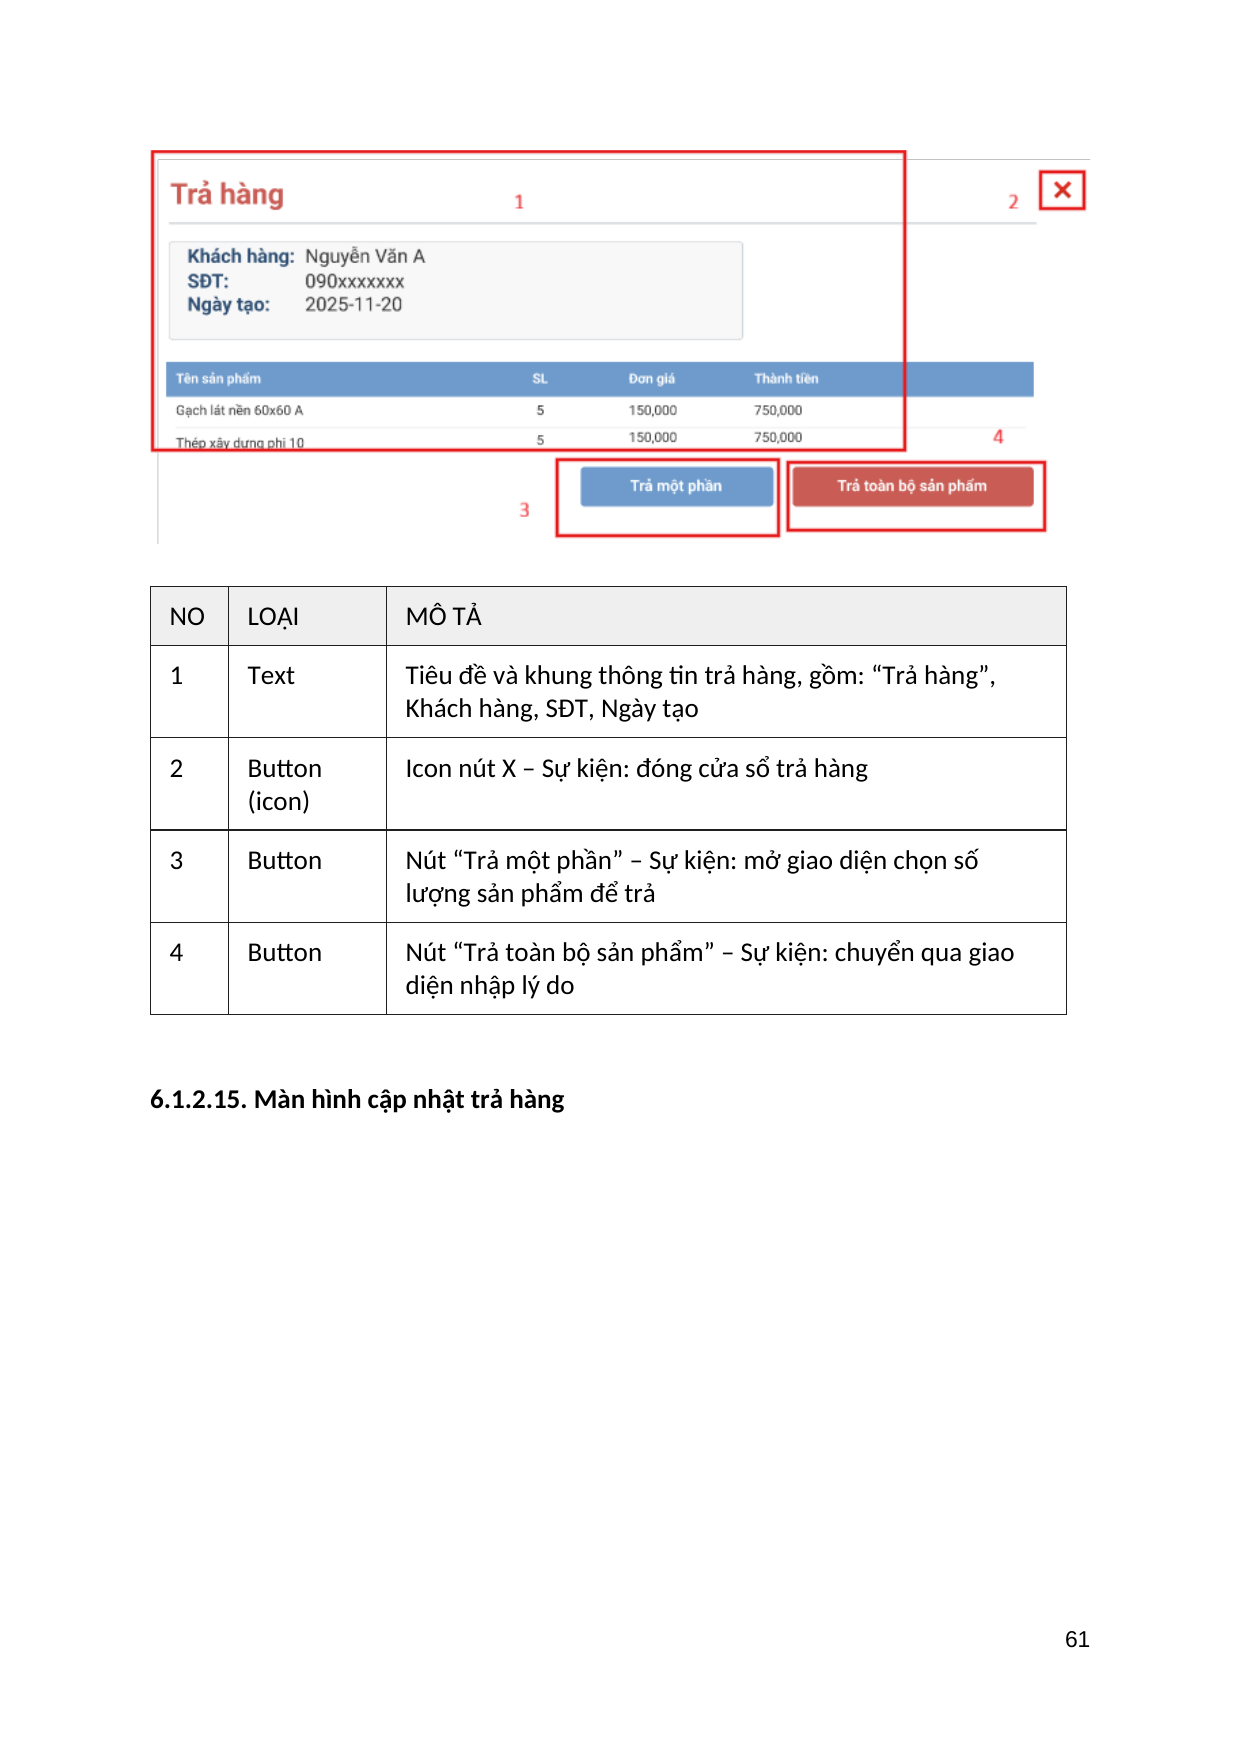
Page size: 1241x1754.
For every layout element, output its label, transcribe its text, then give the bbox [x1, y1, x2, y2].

table_cell Button [229, 923, 386, 1014]
table_header MÔ TẢ [387, 587, 1066, 645]
table_cell 3 [151, 831, 228, 922]
table_cell 1 [151, 646, 228, 737]
table_header NO [151, 587, 228, 645]
table_cell Tiêu đề và khung thông tin trả hàng, gồm: “Trả hàng”, Khách hàng, SĐT, Ngày tạo [387, 646, 1066, 737]
picture [150, 150, 1091, 544]
table_cell Icon nút X – Sự kiện: đóng cửa sổ trả hàng [387, 738, 1066, 829]
table_cell 4 [151, 923, 228, 1014]
table_header LOẠI [229, 587, 386, 645]
table_cell 2 [151, 738, 228, 829]
table_cell Button [229, 831, 386, 922]
subtitle 6.1.2.15. Màn hình cập nhật trả hàng [150, 1082, 1090, 1115]
table_cell Nút “Trả toàn bộ sản phẩm” – Sự kiện: chuyển qua giao diện nhập lý do [387, 923, 1066, 1014]
table_cell Nút “Trả một phần” – Sự kiện: mở giao diện chọn số lượng sản phẩm để trả [387, 831, 1066, 922]
table_cell Text [229, 646, 386, 737]
table_cell Button (icon) [229, 738, 386, 829]
